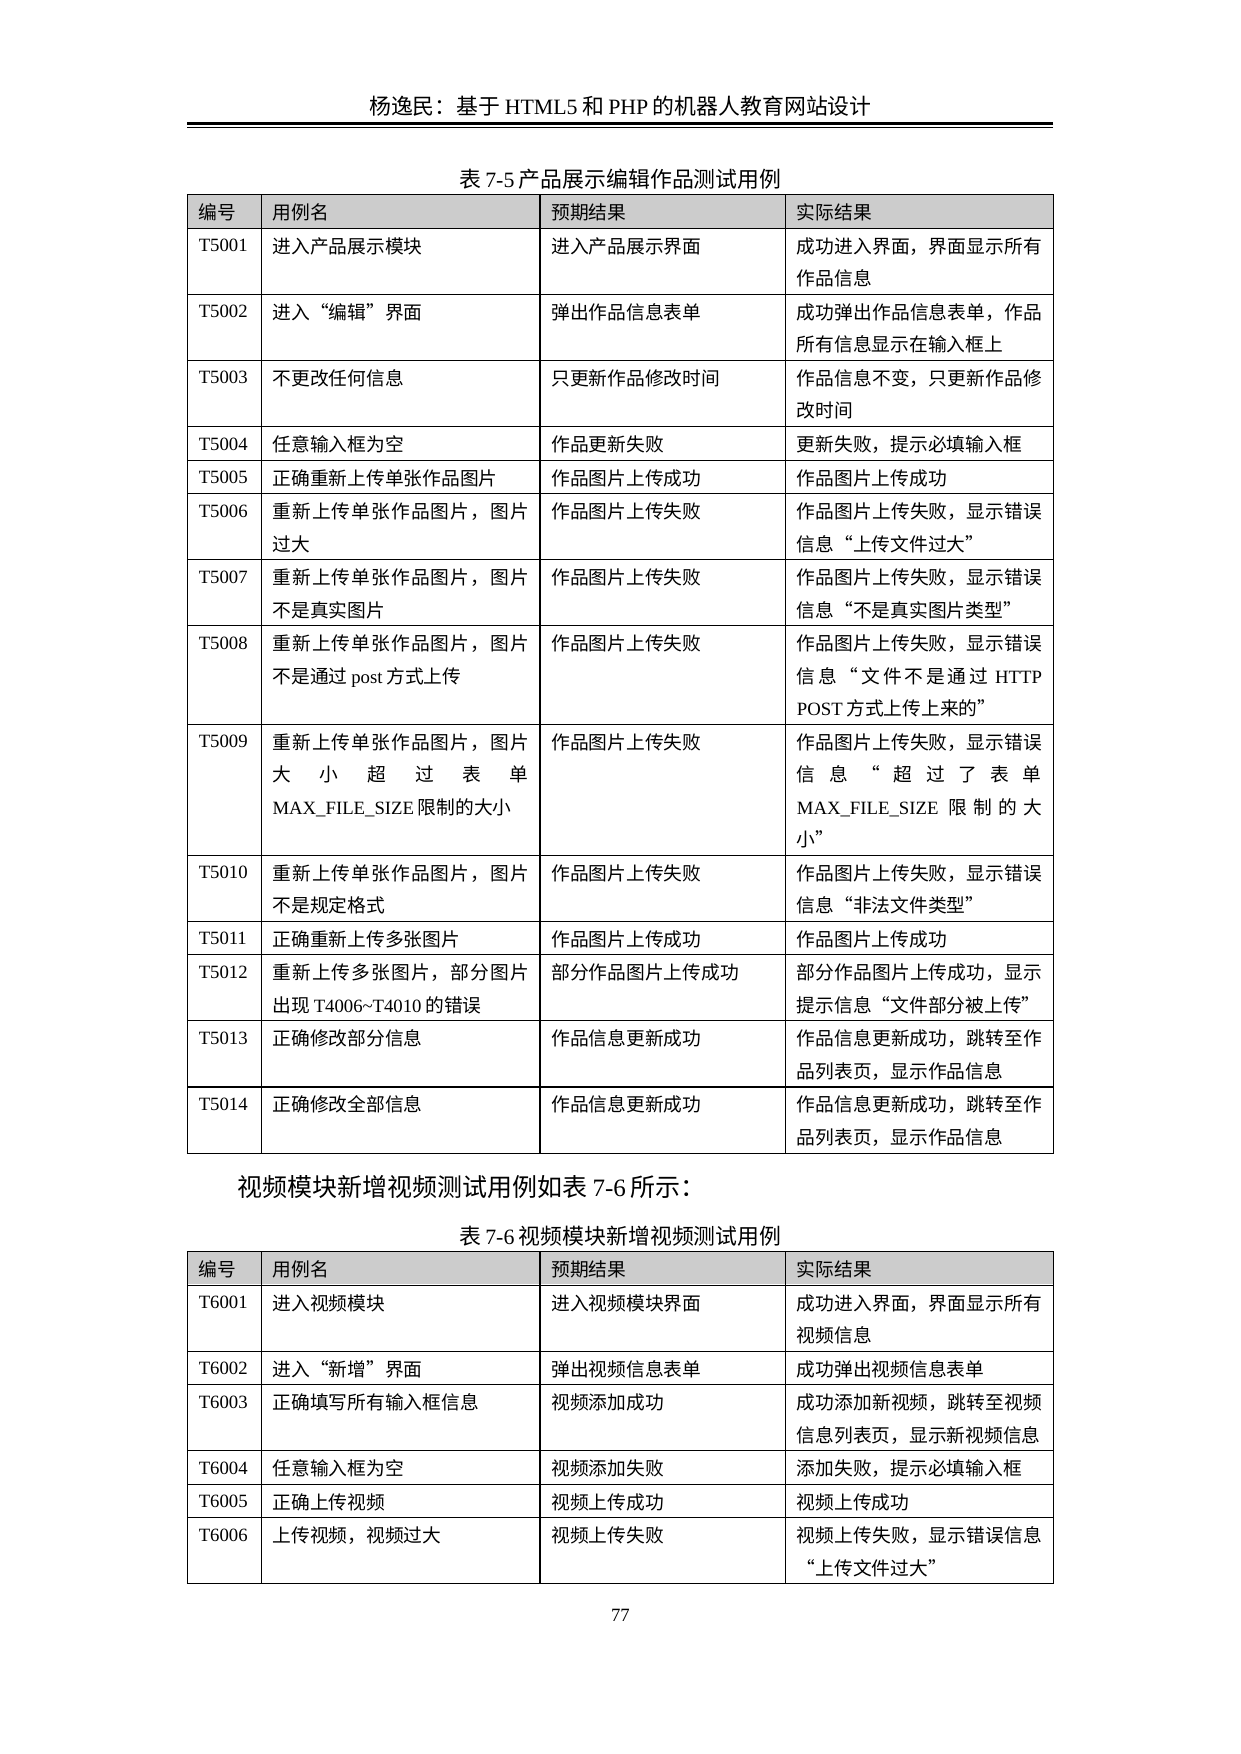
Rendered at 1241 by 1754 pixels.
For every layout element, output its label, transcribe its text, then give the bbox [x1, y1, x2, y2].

table_header 实际结果 [786, 195, 1053, 228]
table_cell 成功弹出视频信息表单 [786, 1352, 1053, 1384]
table_cell 正确重新上传单张作品图片 [262, 461, 539, 493]
table_cell 作品图片上传成功 [541, 461, 785, 493]
table_cell 作品信息更新成功 [541, 1021, 785, 1086]
table_header 编号 [188, 195, 261, 228]
table_cell 作品图片上传失败，显示错误信息“非法文件类型” [786, 856, 1053, 921]
table_cell T5005 [188, 461, 261, 493]
table_cell 作品图片上传失败 [541, 725, 785, 855]
table_header 用例名 [262, 195, 539, 228]
table_cell 视频上传成功 [541, 1485, 785, 1517]
table_cell 部分作品图片上传成功，显示提示信息“文件部分被上传” [786, 955, 1053, 1020]
table_cell 视频上传成功 [786, 1485, 1053, 1517]
table_cell 作品图片上传失败，显示错误信息“文件不是通过HTTP POST方式上传上来的” [786, 626, 1053, 724]
table_cell 视频上传失败 [541, 1518, 785, 1583]
table_header 编号 [188, 1252, 261, 1284]
table_cell 作品图片上传成功 [786, 922, 1053, 954]
table_cell 成功添加新视频，跳转至视频信息列表页，显示新视频信息 [786, 1385, 1053, 1450]
table_cell 成功进入界面，界面显示所有视频信息 [786, 1286, 1053, 1351]
table_cell 正确修改部分信息 [262, 1021, 539, 1086]
table_cell 作品更新失败 [541, 427, 785, 459]
table_cell 作品信息更新成功 [541, 1088, 785, 1152]
table_header 预期结果 [541, 1252, 785, 1284]
table_cell 作品图片上传失败，显示错误信息“超过了表单MAX_FILE_SIZE限制的大小” [786, 725, 1053, 855]
table_cell 成功进入界面，界面显示所有作品信息 [786, 229, 1053, 294]
table_header 实际结果 [786, 1252, 1053, 1284]
table_cell T5013 [188, 1021, 261, 1086]
table_cell 进入产品展示模块 [262, 229, 539, 294]
table_cell T6005 [188, 1485, 261, 1517]
table_cell 正确填写所有输入框信息 [262, 1385, 539, 1450]
table_cell 正确重新上传多张图片 [262, 922, 539, 954]
table_cell 作品图片上传成功 [786, 461, 1053, 493]
table_cell 不更改任何信息 [262, 361, 539, 426]
table_cell 正确上传视频 [262, 1485, 539, 1517]
table_cell T5011 [188, 922, 261, 954]
table_cell 弹出视频信息表单 [541, 1352, 785, 1384]
text 视频模块新增视频测试用例如表7-6所示： [187, 1154, 1053, 1218]
table_cell T5008 [188, 626, 261, 724]
table_cell 进入“新增”界面 [262, 1352, 539, 1384]
table_cell 作品图片上传失败 [541, 626, 785, 724]
table_cell T5006 [188, 494, 261, 559]
table_cell T6004 [188, 1451, 261, 1484]
table_cell T5012 [188, 955, 261, 1020]
table_cell 只更新作品修改时间 [541, 361, 785, 426]
table_cell 上传视频，视频过大 [262, 1518, 539, 1583]
table_cell T5007 [188, 560, 261, 625]
table_cell 作品图片上传失败，显示错误信息“上传文件过大” [786, 494, 1053, 559]
table_cell T5004 [188, 427, 261, 459]
table_cell T6002 [188, 1352, 261, 1384]
table_cell 任意输入框为空 [262, 1451, 539, 1484]
table_cell 作品图片上传失败 [541, 856, 785, 921]
table_cell 重新上传单张作品图片，图片过大 [262, 494, 539, 559]
table_cell 任意输入框为空 [262, 427, 539, 459]
table_cell 重新上传多张图片，部分图片出现T4006~T4010的错误 [262, 955, 539, 1020]
table_cell 成功弹出作品信息表单，作品所有信息显示在输入框上 [786, 295, 1053, 360]
table_cell 视频添加失败 [541, 1451, 785, 1484]
table_cell 重新上传单张作品图片，图片不是通过post方式上传 [262, 626, 539, 724]
table_cell 作品信息更新成功，跳转至作品列表页，显示作品信息 [786, 1021, 1053, 1086]
table_cell 进入产品展示界面 [541, 229, 785, 294]
table_cell T6006 [188, 1518, 261, 1583]
table_cell 重新上传单张作品图片，图片大小超过表单MAX_FILE_SIZE限制的大小 [262, 725, 539, 855]
table_cell 重新上传单张作品图片，图片不是真实图片 [262, 560, 539, 625]
table_cell 弹出作品信息表单 [541, 295, 785, 360]
table_cell 进入视频模块 [262, 1286, 539, 1351]
text 表7-6视频模块新增视频测试用例 [187, 1218, 1053, 1251]
table_cell 更新失败，提示必填输入框 [786, 427, 1053, 459]
table_cell 作品图片上传失败，显示错误信息“不是真实图片类型” [786, 560, 1053, 625]
table_cell 重新上传单张作品图片，图片不是规定格式 [262, 856, 539, 921]
table_cell 视频添加成功 [541, 1385, 785, 1450]
table_cell 作品信息更新成功，跳转至作品列表页，显示作品信息 [786, 1088, 1053, 1152]
table_cell T5003 [188, 361, 261, 426]
text 表7-5产品展示编辑作品测试用例 [187, 162, 1053, 194]
table_cell 添加失败，提示必填输入框 [786, 1451, 1053, 1484]
table_cell 作品图片上传成功 [541, 922, 785, 954]
table_cell T5009 [188, 725, 261, 855]
table_cell 部分作品图片上传成功 [541, 955, 785, 1020]
table_cell 进入视频模块界面 [541, 1286, 785, 1351]
table_cell 作品图片上传失败 [541, 494, 785, 559]
table_cell T6003 [188, 1385, 261, 1450]
table_cell T5010 [188, 856, 261, 921]
table_cell 作品信息不变，只更新作品修改时间 [786, 361, 1053, 426]
table_cell T5014 [188, 1088, 261, 1152]
table_cell 作品图片上传失败 [541, 560, 785, 625]
table_cell T5001 [188, 229, 261, 294]
table_header 用例名 [262, 1252, 539, 1284]
table_cell 视频上传失败，显示错误信息“上传文件过大” [786, 1518, 1053, 1583]
table_cell 进入“编辑”界面 [262, 295, 539, 360]
table_cell T6001 [188, 1286, 261, 1351]
table_cell 正确修改全部信息 [262, 1088, 539, 1152]
table_cell T5002 [188, 295, 261, 360]
table_header 预期结果 [541, 195, 785, 228]
